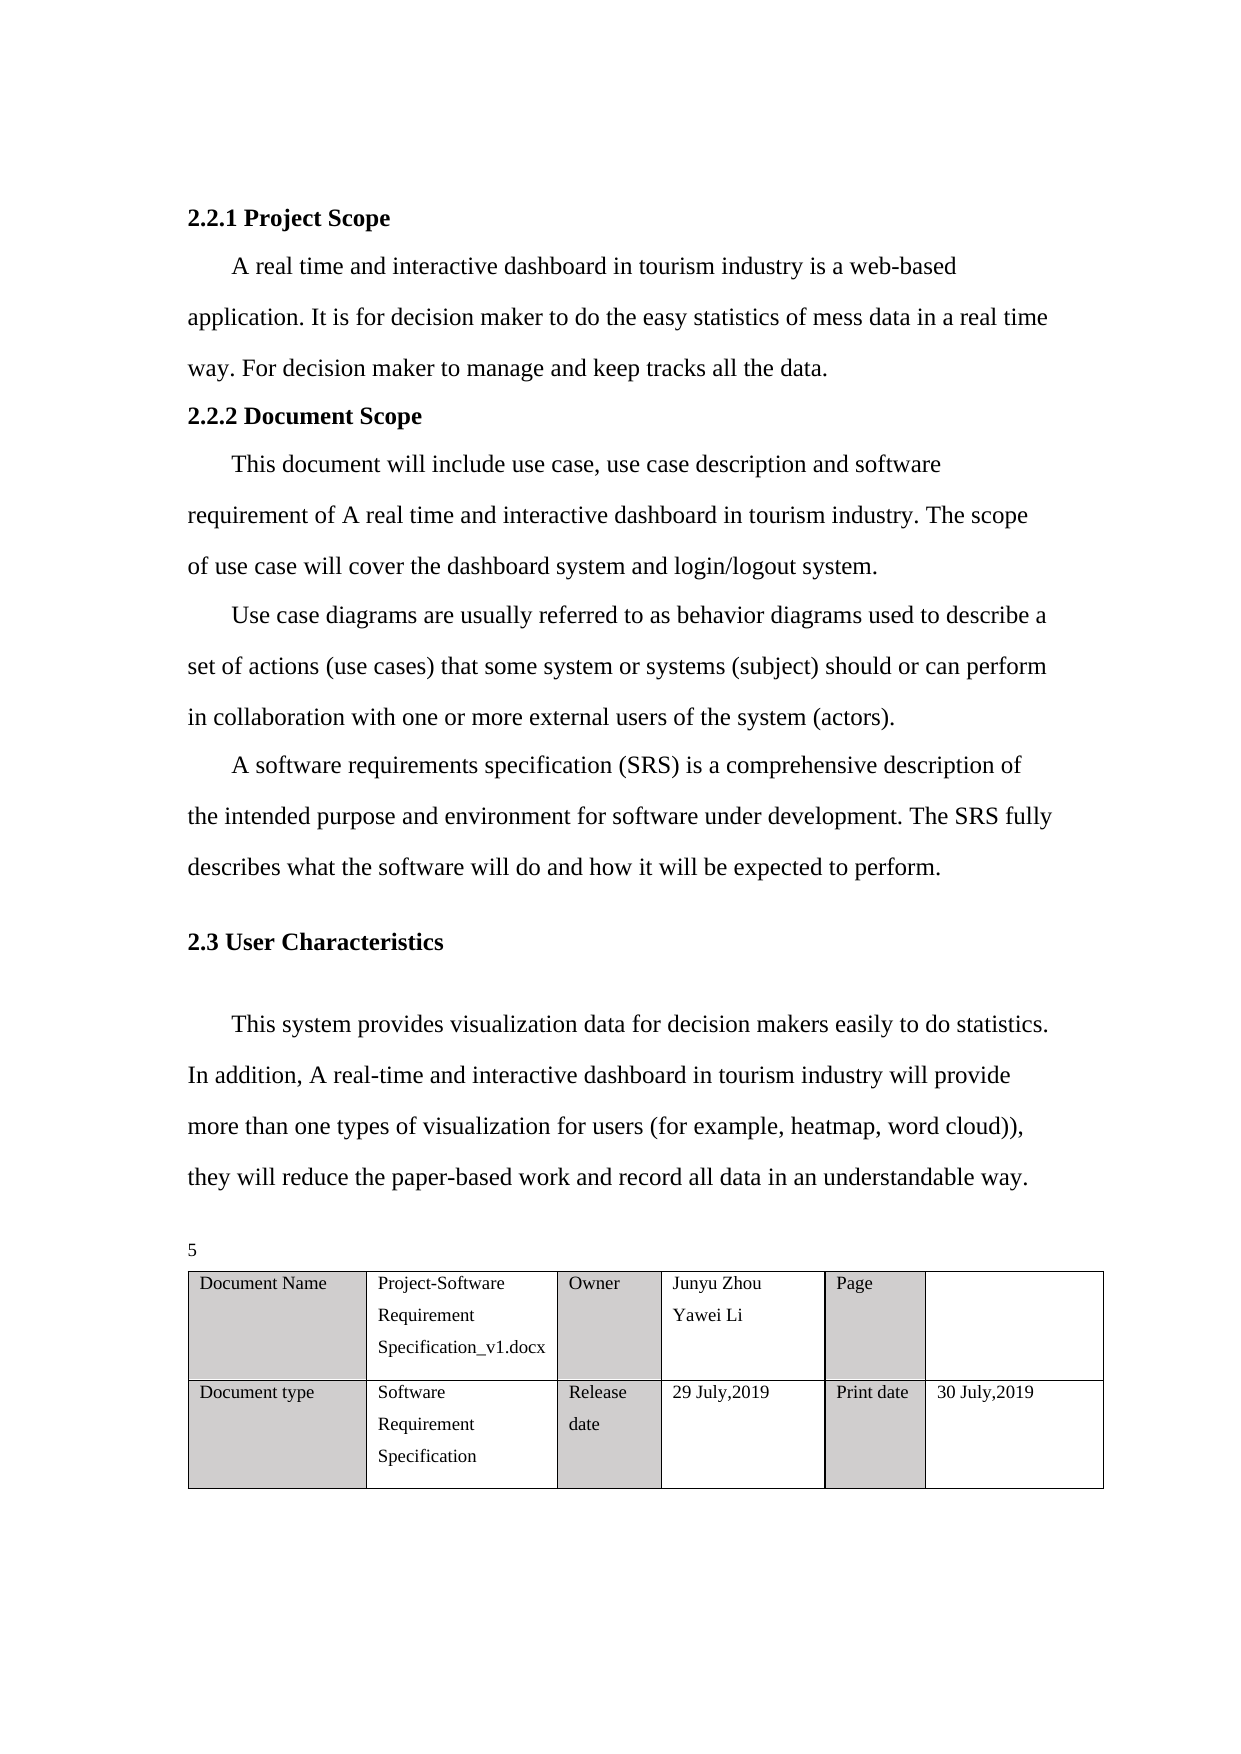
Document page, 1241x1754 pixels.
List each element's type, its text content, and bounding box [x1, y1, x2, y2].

text Use case diagrams are usually referred to as behavior diagrams used to describe a set of actions (use cases) that some system or systems (subject) should or can perform in collaboration with one or more external users of the system (actors). [187, 597, 1053, 733]
text 2.2.1 Project Scope [187, 200, 1053, 234]
text This system provides visualization data for decision makers easily to do statistics. In addition, A real-time and interactive dashboard in tourism industry will provide more than one types of visualization for users (for example, heatmap, word cloud)), they will reduce the paper-based work and record all data in an understandable way. [187, 1007, 1053, 1193]
text A software requirements specification (SRS) is a comprehensive description of the intended purpose and environment for software under development. The SRS fully describes what the software will do and how it will be expected to perform. [187, 747, 1053, 883]
text 2.2.2 Document Scope [187, 399, 1053, 433]
text A real time and interactive dashboard in tourism industry is a web-based application. It is for decision maker to do the easy statistics of mess data in a real time way. For decision maker to manage and keep tracks all the data. [187, 248, 1053, 384]
subtitle 2.3 User Characteristics [187, 925, 1053, 959]
text This document will include use case, use case description and software requirement of A real time and interactive dashboard in tourism industry. The scope of use case will cover the dashboard system and login/logout system. [187, 447, 1053, 583]
